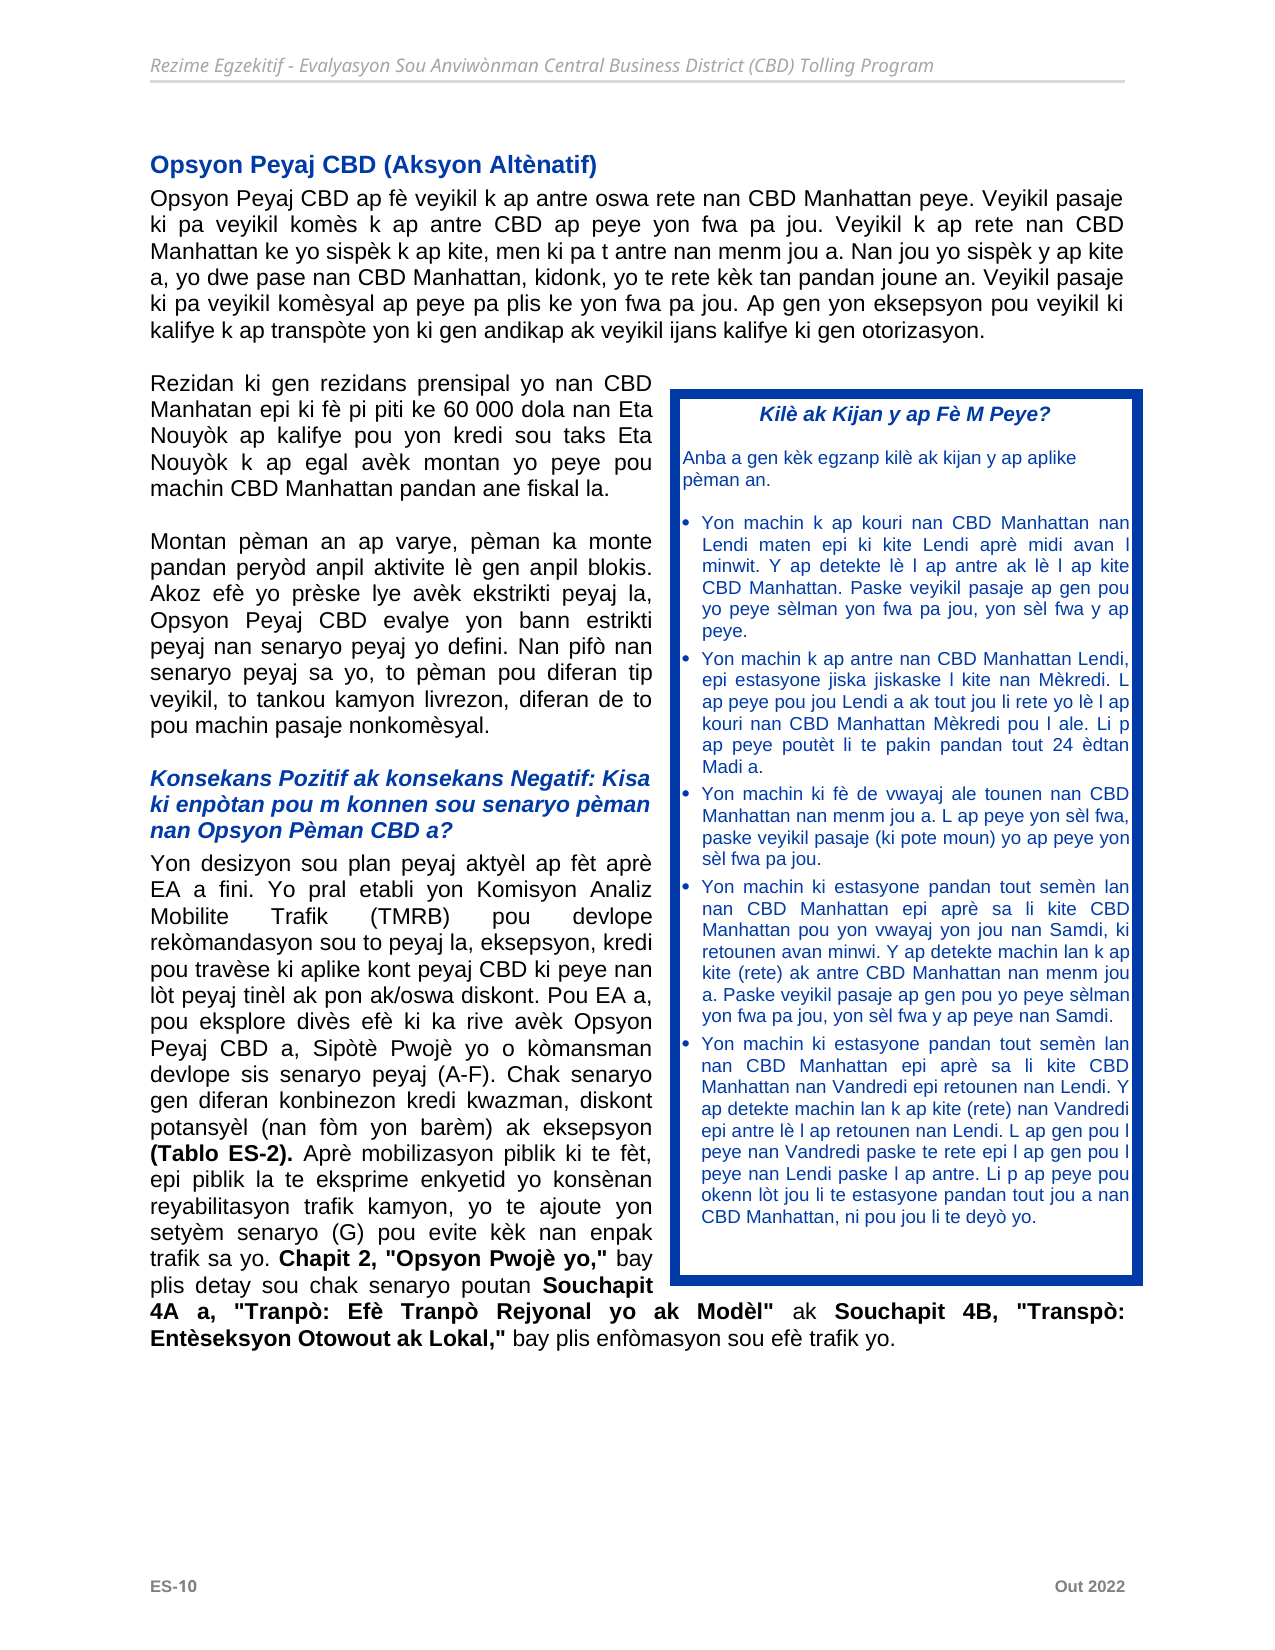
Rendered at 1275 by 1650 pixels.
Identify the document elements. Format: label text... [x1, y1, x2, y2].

subtitle Konsekans Pozitif ak konsekans Negatif: Kisa ki enpòtan pou m konnen sou senaryo pèman nan Opsyon Pèman CBD a? [150, 765, 670, 844]
text Yon desizyon sou plan peyaj aktyèl ap fèt aprè EA a fini. Yo pral etabli yon Komisyon Analiz Mobilite Trafik (TMRB) pou devlope rekòmandasyon sou to peyaj la, eksepsyon, kredi pou travèse ki aplike kont peyaj CBD ki peye nan lòt peyaj tinèl ak pon ak/oswa diskont. Pou EA a, pou eksplore divès efè ki ka rive avèk Opsyon Peyaj CBD a, Sipòtè Pwojè yo o kòmansman devlope sis senaryo peyaj (A-F). Chak senaryo gen diferan konbinezon kredi kwazman, diskont potansyèl (nan fòm yon barèm) ak eksepsyon (Tablo ES-2). Aprè mobilizasyon piblik ki te fèt, epi piblik la te eksprime enkyetid yo konsènan reyabilitasyon trafik kamyon, yo te ajoute yon setyèm senaryo (G) pou evite kèk nan enpak trafik sa yo. Chapit 2, "Opsyon Pwojè yo," bay plis detay sou chak senaryo poutan Souchapit 4A a, "Tranpò: Efè Tranpò Rejyonal yo ak Modèl" ak Souchapit 4B, "Transpò: Entèseksyon Otowout ak Lokal," bay plis enfòmasyon sou efè trafik yo. [150, 850, 1125, 1351]
subtitle Konsekans Pozitif ak konsekans Negatif: Kisa ki enpòtan pou m konnen sou senaryo pèman nan Opsyon Pèman CBD a? [680, 765, 1125, 844]
subtitle Opsyon Peyaj CBD (Aksyon Altènatif) [150, 150, 1125, 179]
text Opsyon Peyaj CBD ap fè veyikil k ap antre oswa rete nan CBD Manhattan peye. Veyikil pasaje ki pa veyikil komès k ap antre CBD ap peye yon fwa pa jou. Veyikil k ap rete nan CBD Manhattan ke yo sispèk k ap kite, men ki pa t antre nan menm jou a. Nan jou yo sispèk y ap kite a, yo dwe pase nan CBD Manhattan, kidonk, yo te rete kèk tan pandan joune an. Veyikil pasaje ki pa veyikil komèsyal ap peye pa plis ke yon fwa pa jou. Ap gen yon eksepsyon pou veyikil ki kalifye k ap transpòte yon ki gen andikap ak veyikil ijans kalifye ki gen otorizasyon. [150, 185, 1125, 343]
text Montan pèman an ap varye, pèman ka monte pandan peryòd anpil aktivite lè gen anpil blokis. Akoz efè yo prèske lye avèk ekstrikti peyaj la, Opsyon Peyaj CBD evalye yon bann estrikti peyaj nan senaryo peyaj yo defini. Nan pifò nan senaryo peyaj sa yo, to pèman pou diferan tip veyikil, to tankou kamyon livrezon, diferan de to pou machin pasaje nonkomèsyal. [150, 528, 670, 738]
text Rezidan ki gen rezidans prensipal yo nan CBD Manhatan epi ki fè pi piti ke 60 000 dola nan Eta Nouyòk ap kalifye pou yon kredi sou taks Eta Nouyòk k ap egal avèk montan yo peye pou machin CBD Manhattan pandan ane fiskal la. [150, 369, 1125, 501]
text Montan pèman an ap varye, pèman ka monte pandan peryòd anpil aktivite lè gen anpil blokis. Akoz efè yo prèske lye avèk ekstrikti peyaj la, Opsyon Peyaj CBD evalye yon bann estrikti peyaj nan senaryo peyaj yo defini. Nan pifò nan senaryo peyaj sa yo, to pèman pou diferan tip veyikil, to tankou kamyon livrezon, diferan de to pou machin pasaje nonkomèsyal. [680, 528, 1125, 738]
